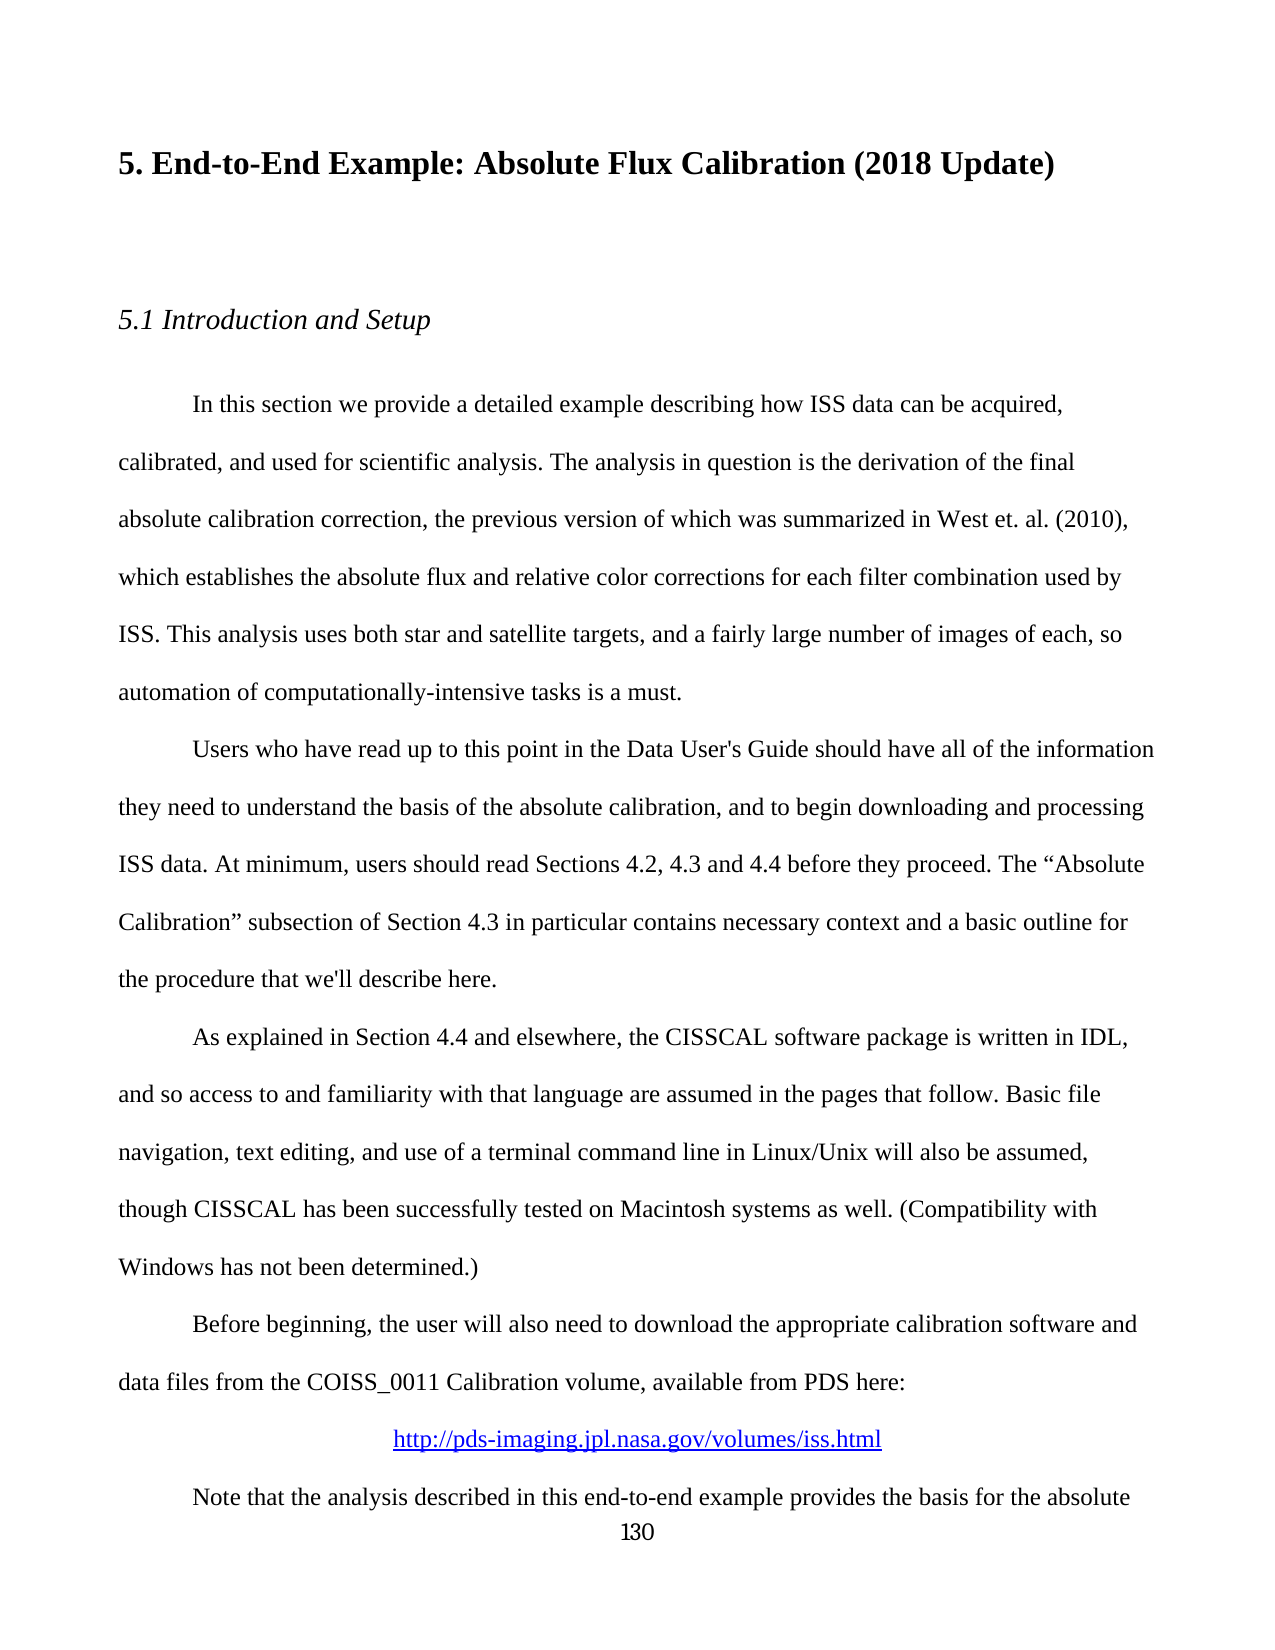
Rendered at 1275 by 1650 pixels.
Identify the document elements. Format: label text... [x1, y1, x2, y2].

text Users who have read up to this point in the Data User's Guide should have all of the information they need to understand the basis of the absolute calibration, and to begin downloading and processing ISS data. At minimum, users should read Sections 4.2, 4.3 and 4.4 before they proceed. The “Absolute Calibration” subsection of Section 4.3 in particular contains necessary context and a basic outline for the procedure that we'll describe here. [118, 734, 1157, 993]
text In this section we provide a detailed example describing how ISS data can be acquired, calibrated, and used for scientific analysis. The analysis in question is the derivation of the final absolute calibration correction, the previous version of which was summarized in West et. al. (2010), which establishes the absolute flux and relative color corrections for each filter combination used by ISS. This analysis uses both star and satellite targets, and a fairly large number of images of each, so automation of computationally-intensive tasks is a must. [118, 389, 1157, 706]
text Before beginning, the user will also need to download the appropriate calibration software and data files from the COISS_0011 Calibration volume, available from PDS here: [118, 1309, 1157, 1396]
subtitle 5. End-to-End Example: Absolute Flux Calibration (2018 Update) [118, 143, 1157, 181]
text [118, 1482, 1157, 1511]
text As explained in Section 4.4 and elsewhere, the CISSCAL software package is written in IDL, and so access to and familiarity with that language are assumed in the pages that follow. Basic file navigation, text editing, and use of a terminal command line in Linux/Unix will also be assumed, though CISSCAL has been successfully tested on Macintosh systems as well. (Compatibility with Windows has not been determined.) [118, 1022, 1157, 1281]
text http://pds-imaging.jpl.nasa.gov/volumes/iss.html [118, 1424, 1157, 1453]
subtitle 5.1 Introduction and Setup [118, 302, 1157, 336]
